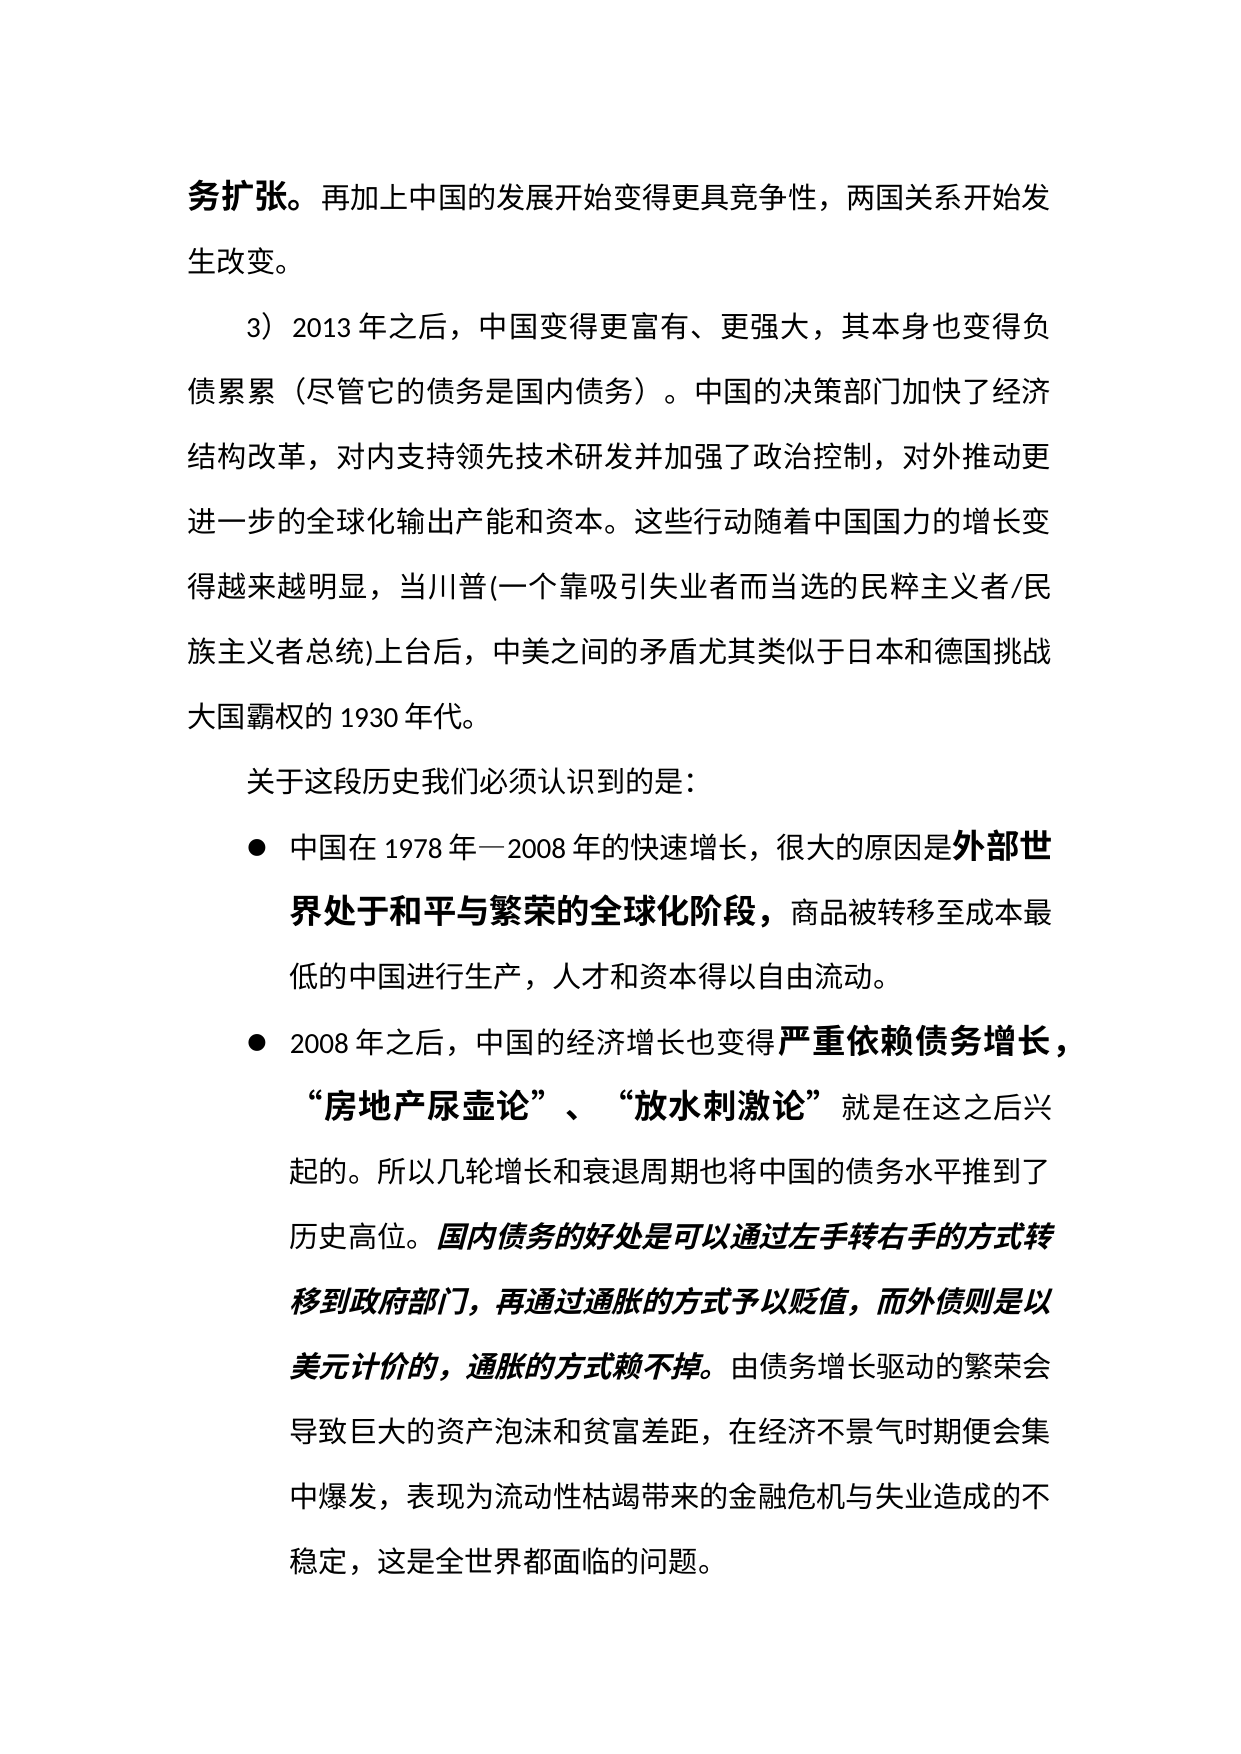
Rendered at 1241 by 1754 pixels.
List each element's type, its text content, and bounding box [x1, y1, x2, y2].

list 2008年之后，中国的经济增长也变得严重依赖债务增长，“房地产尿壶论”、“放水刺激论”就是在这之后兴起的。所以几轮增长和衰退周期也将中国的债务水平推到了历史高位。国内债务的好处是可以通过左手转右手的方式转移到政府部门，再通过通胀的方式予以贬值，而外债则是以美元计价的，通胀的方式赖不掉。由债务增长驱动的繁荣会导致巨大的资产泡沫和贫富差距，在经济不景气时期便会集中爆发，表现为流动性枯竭带来的金融危机与失业造成的不稳定，这是全世界都面临的问题。 [246, 1007, 1053, 1592]
text 3）2013年之后，中国变得更富有、更强大，其本身也变得负债累累（尽管它的债务是国内债务）。中国的决策部门加快了经济结构改革，对内支持领先技术研发并加强了政治控制，对外推动更进一步的全球化输出产能和资本。这些行动随着中国国力的增长变得越来越明显，当川普(一个靠吸引失业者而当选的民粹主义者/民族主义者总统)上台后，中美之间的矛盾尤其类似于日本和德国挑战大国霸权的1930年代。 [187, 292, 1053, 747]
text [187, 162, 1053, 292]
list 中国在1978年—2008年的快速增长，很大的原因是外部世界处于和平与繁荣的全球化阶段，商品被转移至成本最低的中国进行生产，人才和资本得以自由流动。 [246, 812, 1053, 1007]
text 关于这段历史我们必须认识到的是： [187, 747, 1053, 812]
